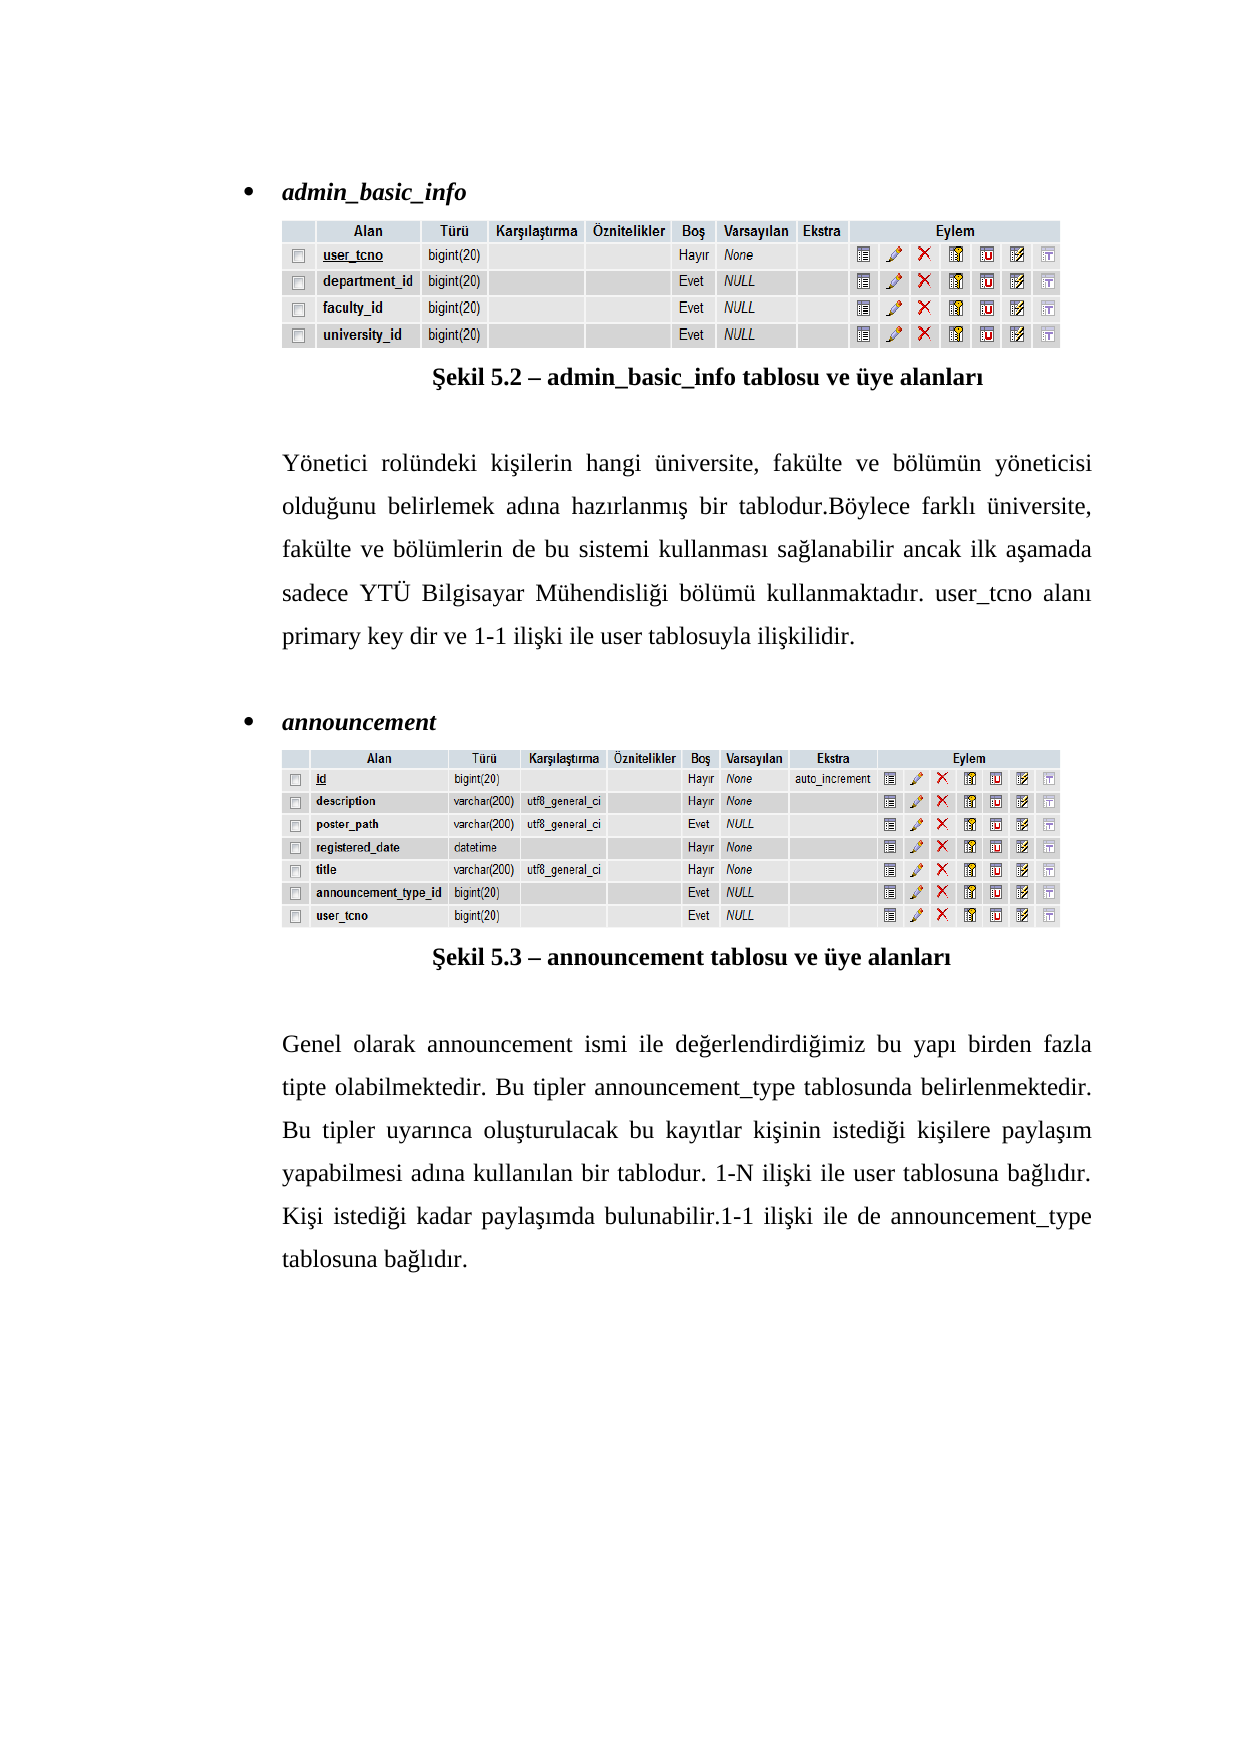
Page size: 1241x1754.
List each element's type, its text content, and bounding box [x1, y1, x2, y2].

list admin_basic_info [244, 177, 1092, 206]
list announcement [244, 707, 1092, 736]
list Yönetici rolündeki kişilerin hangi üniversite, fakülte ve bölümün yöneticisi olduğunu belirlemek adına hazırlanmış bir tablodur.Böylece farklı üniversite, fakülte ve bölümlerin de bu sistemi kullanması sağlanabilir ancak ilk aşamada sadece YTÜ Bilgisayar Mühendisliği bölümü kullanmaktadır. user_tcno alanı primary key dir ve 1-1 ilişki ile user tablosuyla ilişkilidir. [282, 448, 1092, 649]
picture [281, 750, 1060, 928]
text Genel olarak announcement ismi ile değerlendirdiğimiz bu yapı birden fazla tipte olabilmektedir. Bu tipler announcement_type tablosunda belirlenmektedir. Bu tipler uyarınca oluşturulacak bu kayıtlar kişinin istediği kişilere paylaşım yapabilmesi adına kullanılan bir tablodur. 1-N ilişki ile user tablosuna bağlıdır. Kişi istediği kadar paylaşımda bulunabilir.1-1 ilişki ile de announcement_type tablosuna bağlıdır. [282, 1029, 1092, 1273]
picture [281, 220, 1060, 348]
list Şekil 5.2 – admin_basic_info tablosu ve üye alanları [357, 362, 1092, 391]
text Şekil 5.3 – announcement tablosu ve üye alanları [282, 942, 1092, 971]
